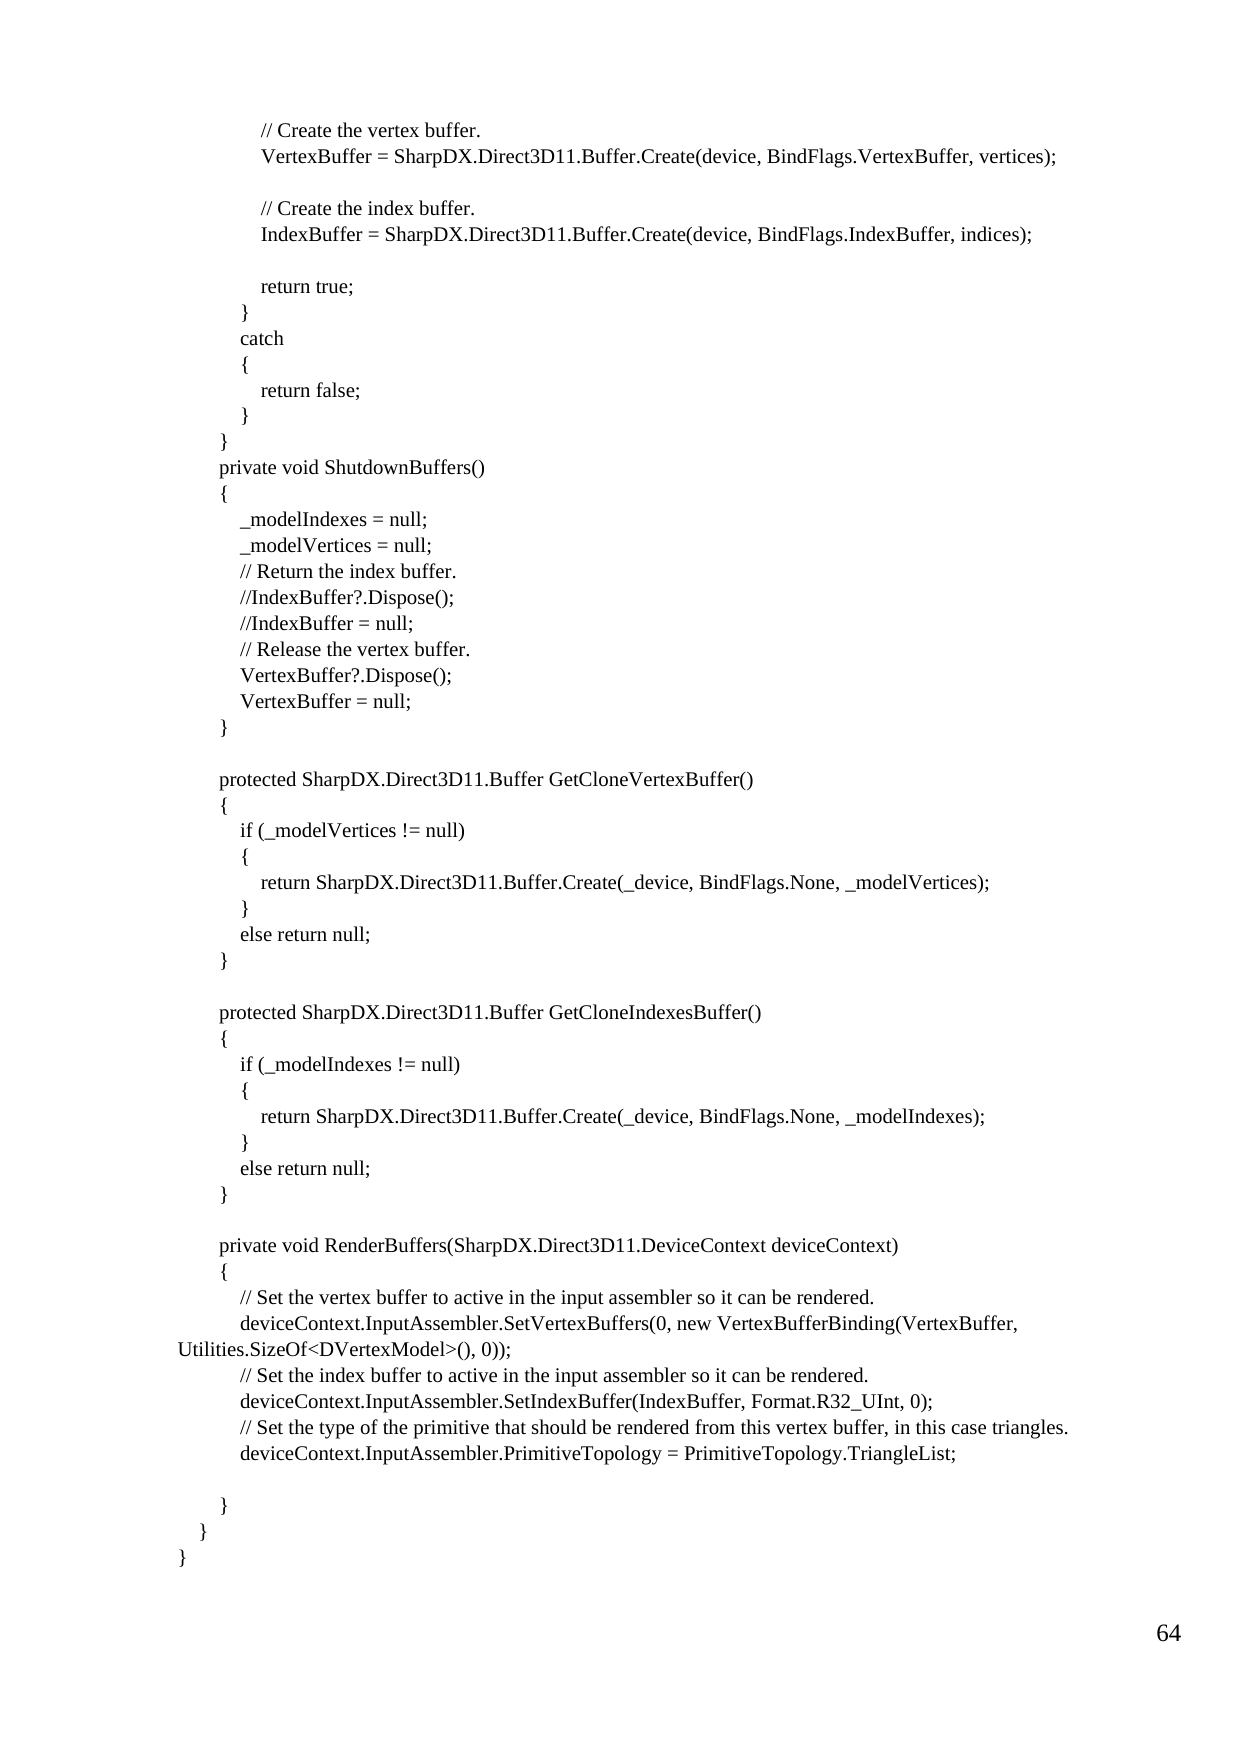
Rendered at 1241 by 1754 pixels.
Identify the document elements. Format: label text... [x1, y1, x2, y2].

text // Create the vertex buffer. [177, 118, 1181, 142]
text } [177, 429, 1181, 453]
text VertexBuffer = null; [177, 689, 1181, 713]
text if (_modelVertices != null) [177, 818, 1181, 842]
text { [177, 844, 1181, 868]
text deviceContext.InputAssembler.SetIndexBuffer(IndexBuffer, Format.R32_UInt, 0); [177, 1389, 1181, 1413]
text else return null; [177, 922, 1181, 946]
text private void RenderBuffers(SharpDX.Direct3D11.DeviceContext deviceContext) [177, 1233, 1181, 1257]
text } [177, 1182, 1181, 1206]
text return true; [177, 274, 1181, 298]
text } [177, 1493, 1181, 1517]
text _modelVertices = null; [177, 533, 1181, 557]
text } [177, 1130, 1181, 1154]
text IndexBuffer = SharpDX.Direct3D11.Buffer.Create(device, BindFlags.IndexBuffer, indices); [177, 222, 1181, 246]
text } [177, 896, 1181, 920]
text VertexBuffer = SharpDX.Direct3D11.Buffer.Create(device, BindFlags.VertexBuffer, vertices); [177, 144, 1181, 168]
text deviceContext.InputAssembler.PrimitiveTopology = PrimitiveTopology.TriangleList; [177, 1441, 1181, 1465]
text catch [177, 326, 1181, 350]
text return false; [177, 377, 1181, 402]
text { [177, 352, 1181, 376]
text // Create the index buffer. [177, 196, 1181, 220]
text else return null; [177, 1156, 1181, 1180]
text return SharpDX.Direct3D11.Buffer.Create(_device, BindFlags.None, _modelVertices); [177, 870, 1181, 894]
text } [177, 300, 1181, 324]
text // Return the index buffer. [177, 559, 1181, 583]
text } [177, 1519, 1181, 1543]
text protected SharpDX.Direct3D11.Buffer GetCloneVertexBuffer() [177, 767, 1181, 791]
text deviceContext.InputAssembler.SetVertexBuffers(0, new VertexBufferBinding(VertexBuffer, Utilities.SizeOf<DVertexModel>(), 0)); [177, 1311, 1181, 1361]
text if (_modelIndexes != null) [177, 1052, 1181, 1076]
text } [177, 403, 1181, 427]
text } [177, 715, 1181, 739]
text _modelIndexes = null; [177, 507, 1181, 531]
text } [177, 948, 1181, 972]
text //IndexBuffer?.Dispose(); [177, 585, 1181, 609]
text { [177, 1026, 1181, 1050]
text { [177, 792, 1181, 817]
text // Set the vertex buffer to active in the input assembler so it can be rendered. [177, 1285, 1181, 1309]
text // Set the type of the primitive that should be rendered from this vertex buffer, in this case triangles. [177, 1415, 1181, 1439]
text return SharpDX.Direct3D11.Buffer.Create(_device, BindFlags.None, _modelIndexes); [177, 1104, 1181, 1128]
text { [177, 1259, 1181, 1283]
text VertexBuffer?.Dispose(); [177, 663, 1181, 687]
text // Release the vertex buffer. [177, 637, 1181, 661]
text protected SharpDX.Direct3D11.Buffer GetCloneIndexesBuffer() [177, 1000, 1181, 1024]
text } [177, 1545, 1181, 1569]
text // Set the index buffer to active in the input assembler so it can be rendered. [177, 1363, 1181, 1387]
text { [177, 1078, 1181, 1102]
text { [177, 481, 1181, 505]
text //IndexBuffer = null; [177, 611, 1181, 635]
text private void ShutdownBuffers() [177, 455, 1181, 479]
